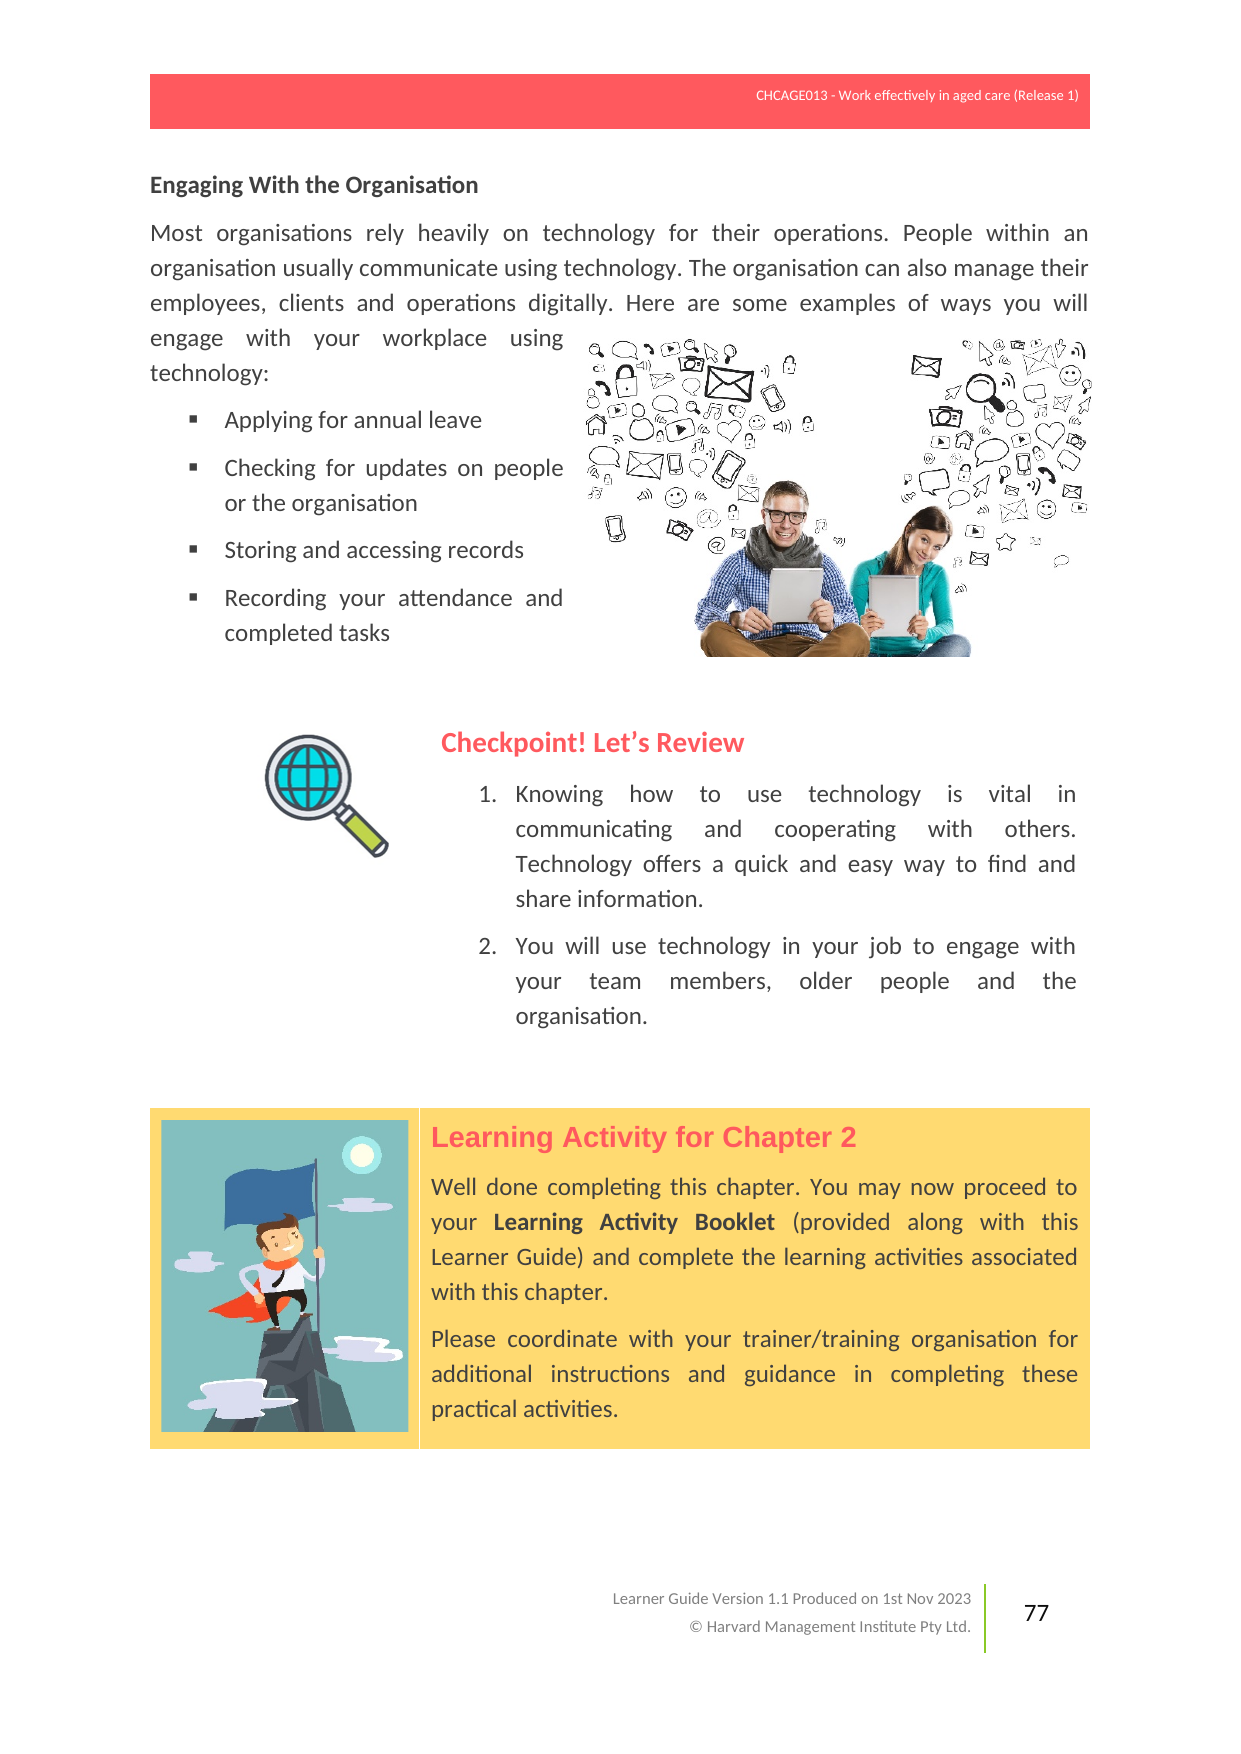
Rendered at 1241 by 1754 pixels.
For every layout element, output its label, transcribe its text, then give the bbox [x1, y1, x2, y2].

text Engaging With the Organisation [150, 169, 1090, 200]
table_header Checkpoint! Let’s Review Knowing how to use technology is vital in communicating and cooperating with others. Technology offers a quick and easy way to find and share information. You will use technology in your job to engage with your team members, older people and the organisation. [430, 712, 1088, 1048]
list Storing and accessing records [187, 534, 582, 565]
picture [161, 1120, 409, 1432]
list Checking for updates on people or the organisation [187, 452, 582, 517]
list Applying for annual leave [187, 404, 582, 435]
picture [582, 338, 1092, 657]
picture [256, 724, 397, 872]
table_header [223, 712, 430, 1048]
text Most organisations rely heavily on technology for their operations. People within an organisation usually communicate using technology. The organisation can also manage their employees, clients and operations digitally. Here are some examples of ways you will engage with your workplace using technology: [150, 217, 1090, 387]
table_header Learning Activity for Chapter 2 Well done completing this chapter. You may now proceed to your Learning Activity Booklet (provided along with this Learner Guide) and complete the learning activities associated with this chapter. Please coordinate with your trainer/training organisation for additional instructions and guidance in completing these practical activities. [420, 1108, 1090, 1449]
list Recording your attendance and completed tasks [187, 582, 582, 647]
table_header [150, 1108, 419, 1449]
